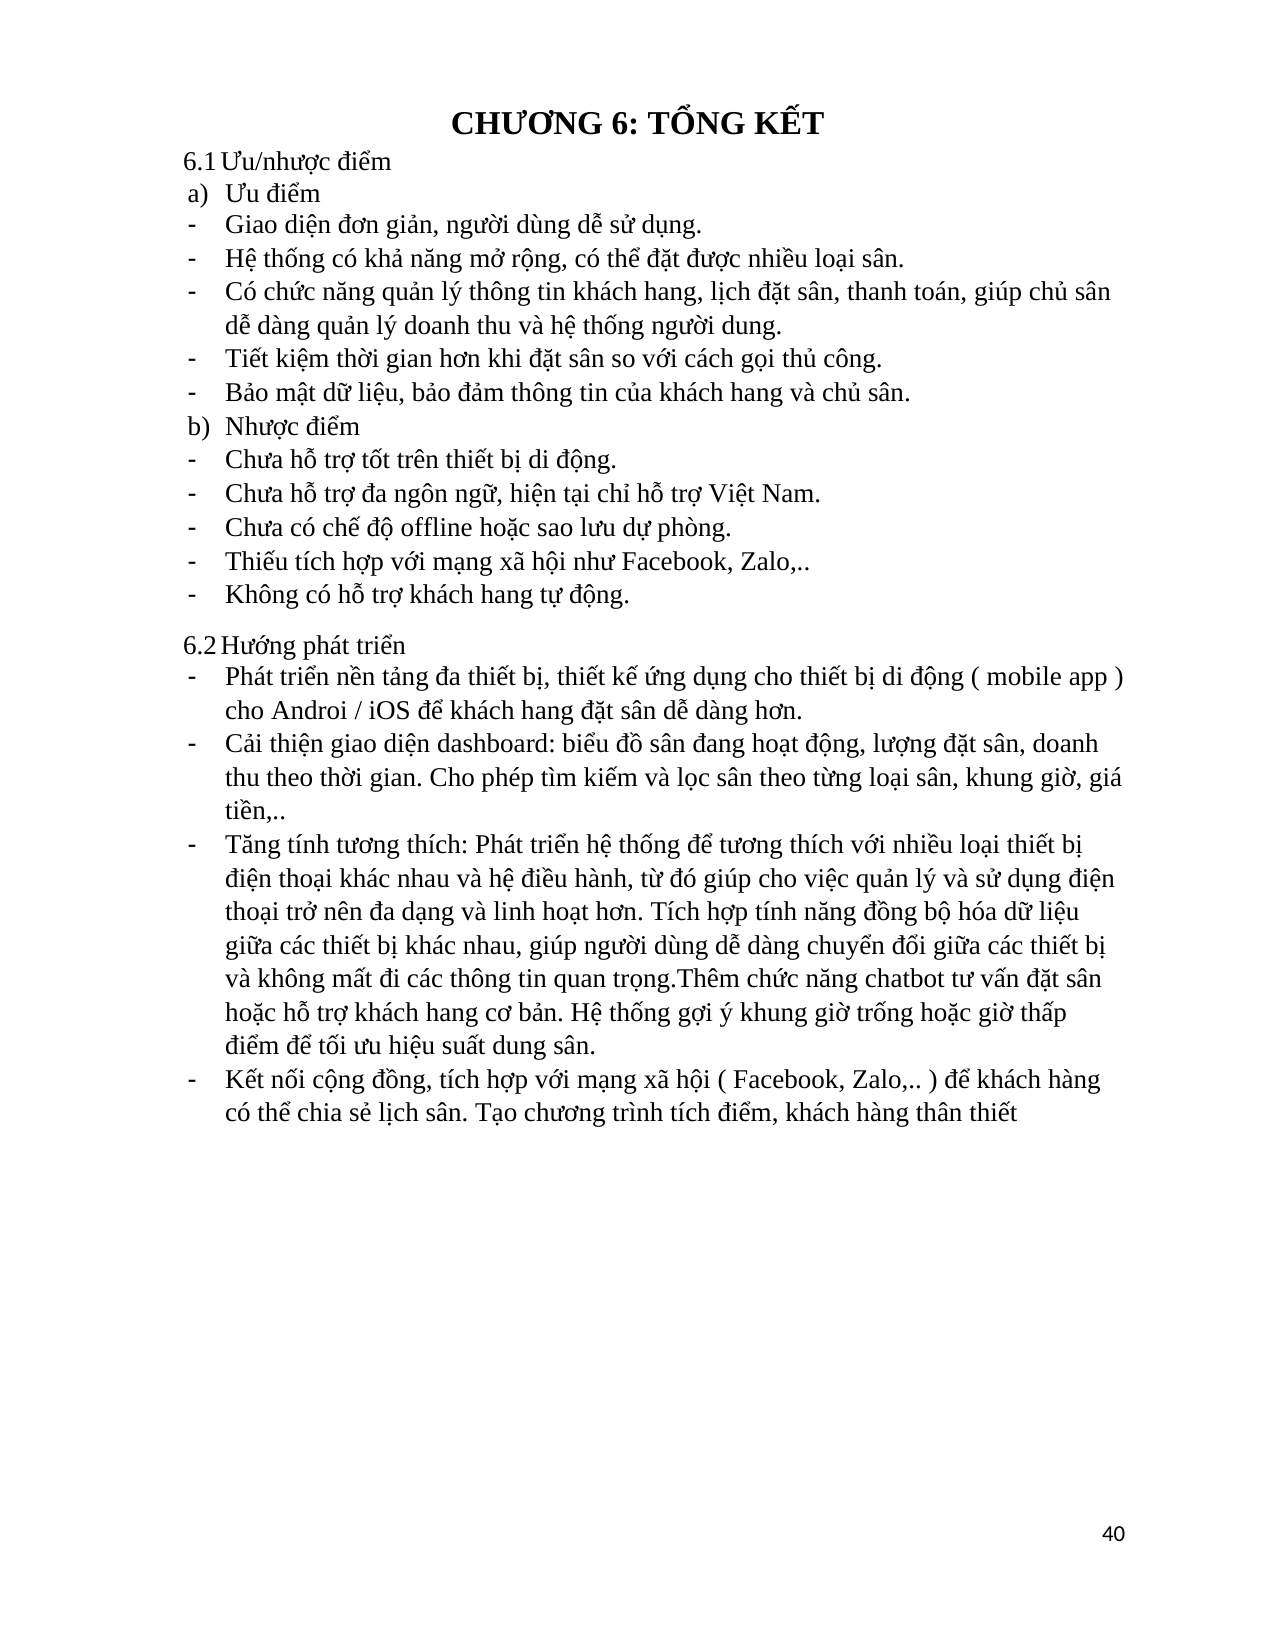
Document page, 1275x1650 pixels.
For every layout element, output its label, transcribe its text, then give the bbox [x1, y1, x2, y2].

list Bảo mật dữ liệu, bảo đảm thông tin của khách hang và chủ sân. [187, 376, 1125, 407]
list Phát triển nền tảng đa thiết bị, thiết kế ứng dụng cho thiết bị di động ( mobile app ) cho Androi / iOS để khách hang đặt sân dễ dàng hơn. [187, 660, 1125, 725]
list Kết nối cộng đồng, tích hợp với mạng xã hội ( Facebook, Zalo,.. ) để khách hàng có thể chia sẻ lịch sân. Tạo chương trình tích điểm, khách hàng thân thiết [187, 1063, 1125, 1128]
list Nhược điểm [187, 410, 1125, 441]
list Không có hỗ trợ khách hang tự động. [187, 578, 1125, 610]
list Tiết kiệm thời gian hơn khi đặt sân so với cách gọi thủ công. [187, 342, 1125, 374]
list Chưa hỗ trợ tốt trên thiết bị di động. [187, 443, 1125, 475]
list Chưa có chế độ offline hoặc sao lưu dự phòng. [187, 511, 1125, 542]
list Có chức năng quản lý thông tin khách hang, lịch đặt sân, thanh toán, giúp chủ sân dễ dàng quản lý doanh thu và hệ thống người dung. [187, 275, 1125, 340]
list Thiếu tích hợp với mạng xã hội như Facebook, Zalo,.. [187, 545, 1125, 576]
list Ưu điểm [187, 177, 1125, 208]
list Cải thiện giao diện dashboard: biểu đồ sân đang hoạt động, lượng đặt sân, doanh thu theo thời gian. Cho phép tìm kiếm và lọc sân theo từng loại sân, khung giờ, giá tiền,.. [187, 727, 1125, 826]
list Chưa hỗ trợ đa ngôn ngữ, hiện tại chỉ hỗ trợ Việt Nam. [187, 477, 1125, 508]
subtitle CHƯƠNG 6: TỔNG KẾT [150, 103, 1125, 141]
subtitle Hướng phát triển [183, 629, 1125, 660]
list Tăng tính tương thích: Phát triển hệ thống để tương thích với nhiều loại thiết bị điện thoại khác nhau và hệ điều hành, từ đó giúp cho việc quản lý và sử dụng điện thoại trở nên đa dạng và linh hoạt hơn. Tích hợp tính năng đồng bộ hóa dữ liệu giữa các thiết bị khác nhau, giúp người dùng dễ dàng chuyển đổi giữa các thiết bị và không mất đi các thông tin quan trọng.Thêm chức năng chatbot tư vấn đặt sân hoặc hỗ trợ khách hang cơ bản. Hệ thống gợi ý khung giờ trống hoặc giờ thấp điểm để tối ưu hiệu suất dung sân. [187, 828, 1125, 1061]
subtitle Ưu/nhược điểm [183, 146, 1125, 177]
list Hệ thống có khả năng mở rộng, có thể đặt được nhiều loại sân. [187, 242, 1125, 273]
list Giao diện đơn giản, người dùng dễ sử dụng. [187, 208, 1125, 239]
